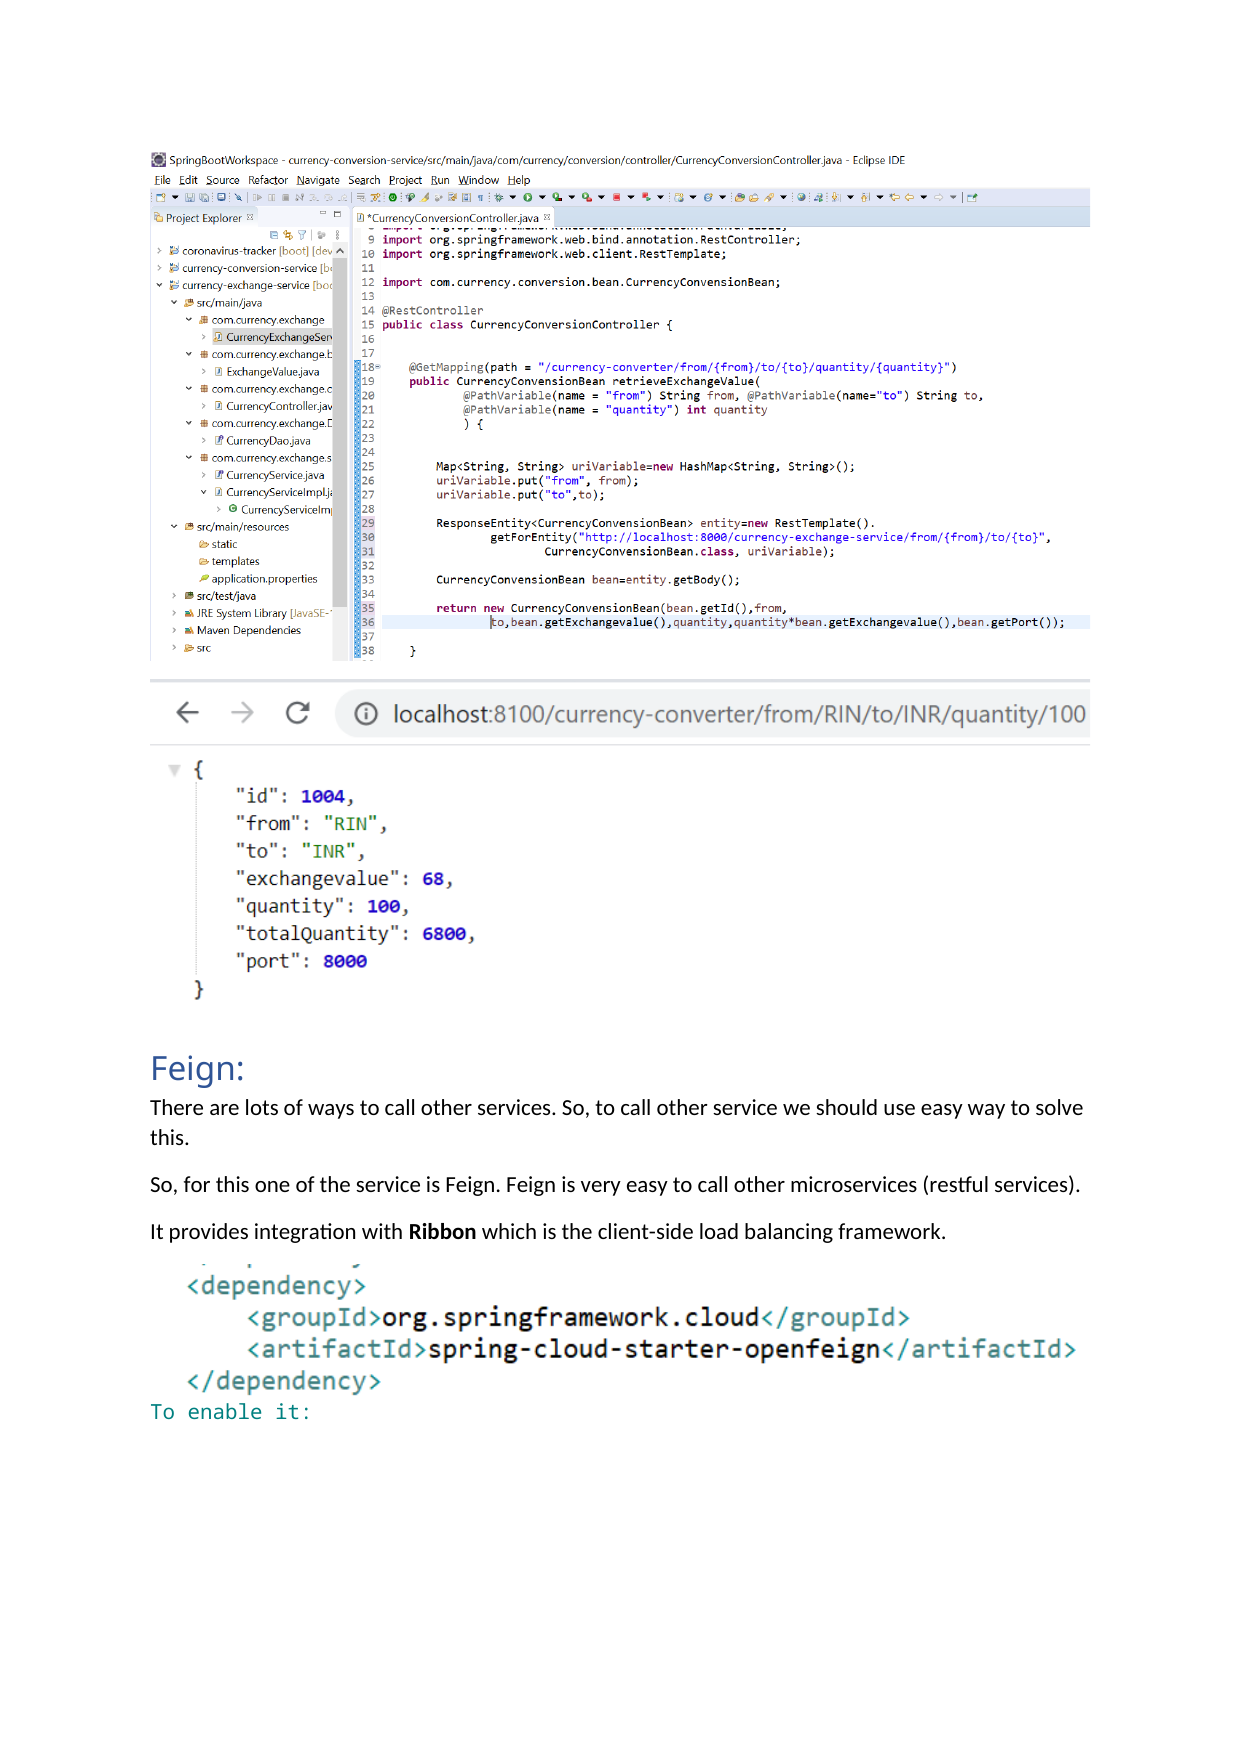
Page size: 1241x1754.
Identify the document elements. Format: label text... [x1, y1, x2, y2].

picture [150, 679, 1091, 1018]
picture [150, 150, 1091, 661]
text It provides integration with Ribbon which is the client-side load balancing framework. [150, 1217, 1090, 1245]
text There are lots of ways to call other services. So, to call other service we should use easy way to solve this. [150, 1093, 1090, 1152]
text So, for this one of the service is Feign. Feign is very easy to call other microservices (restful services). [150, 1170, 1090, 1198]
picture [150, 1264, 1091, 1398]
text To enable it: [150, 1398, 1090, 1426]
subtitle Feign: [150, 1044, 1090, 1090]
